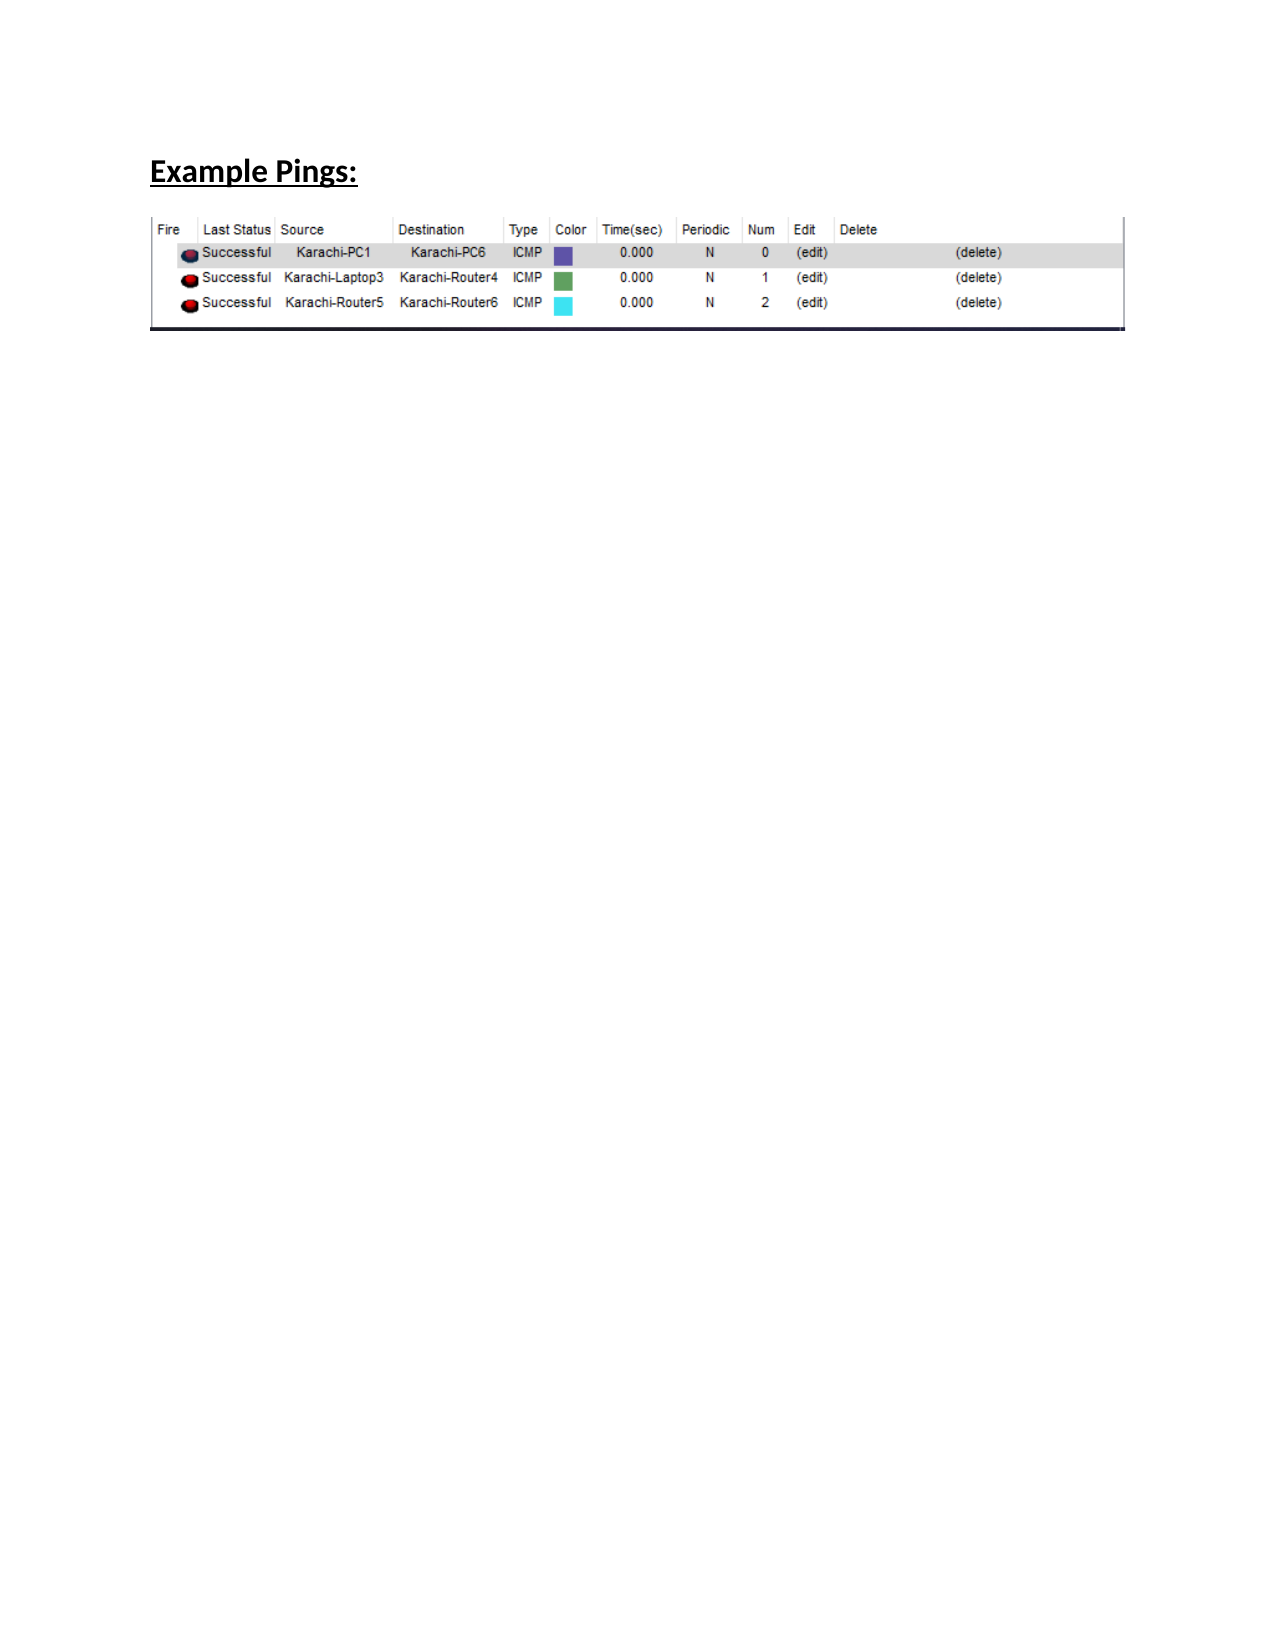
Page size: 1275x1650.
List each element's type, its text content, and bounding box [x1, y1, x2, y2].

text Example Pings: [150, 150, 1125, 191]
picture [150, 217, 1125, 331]
